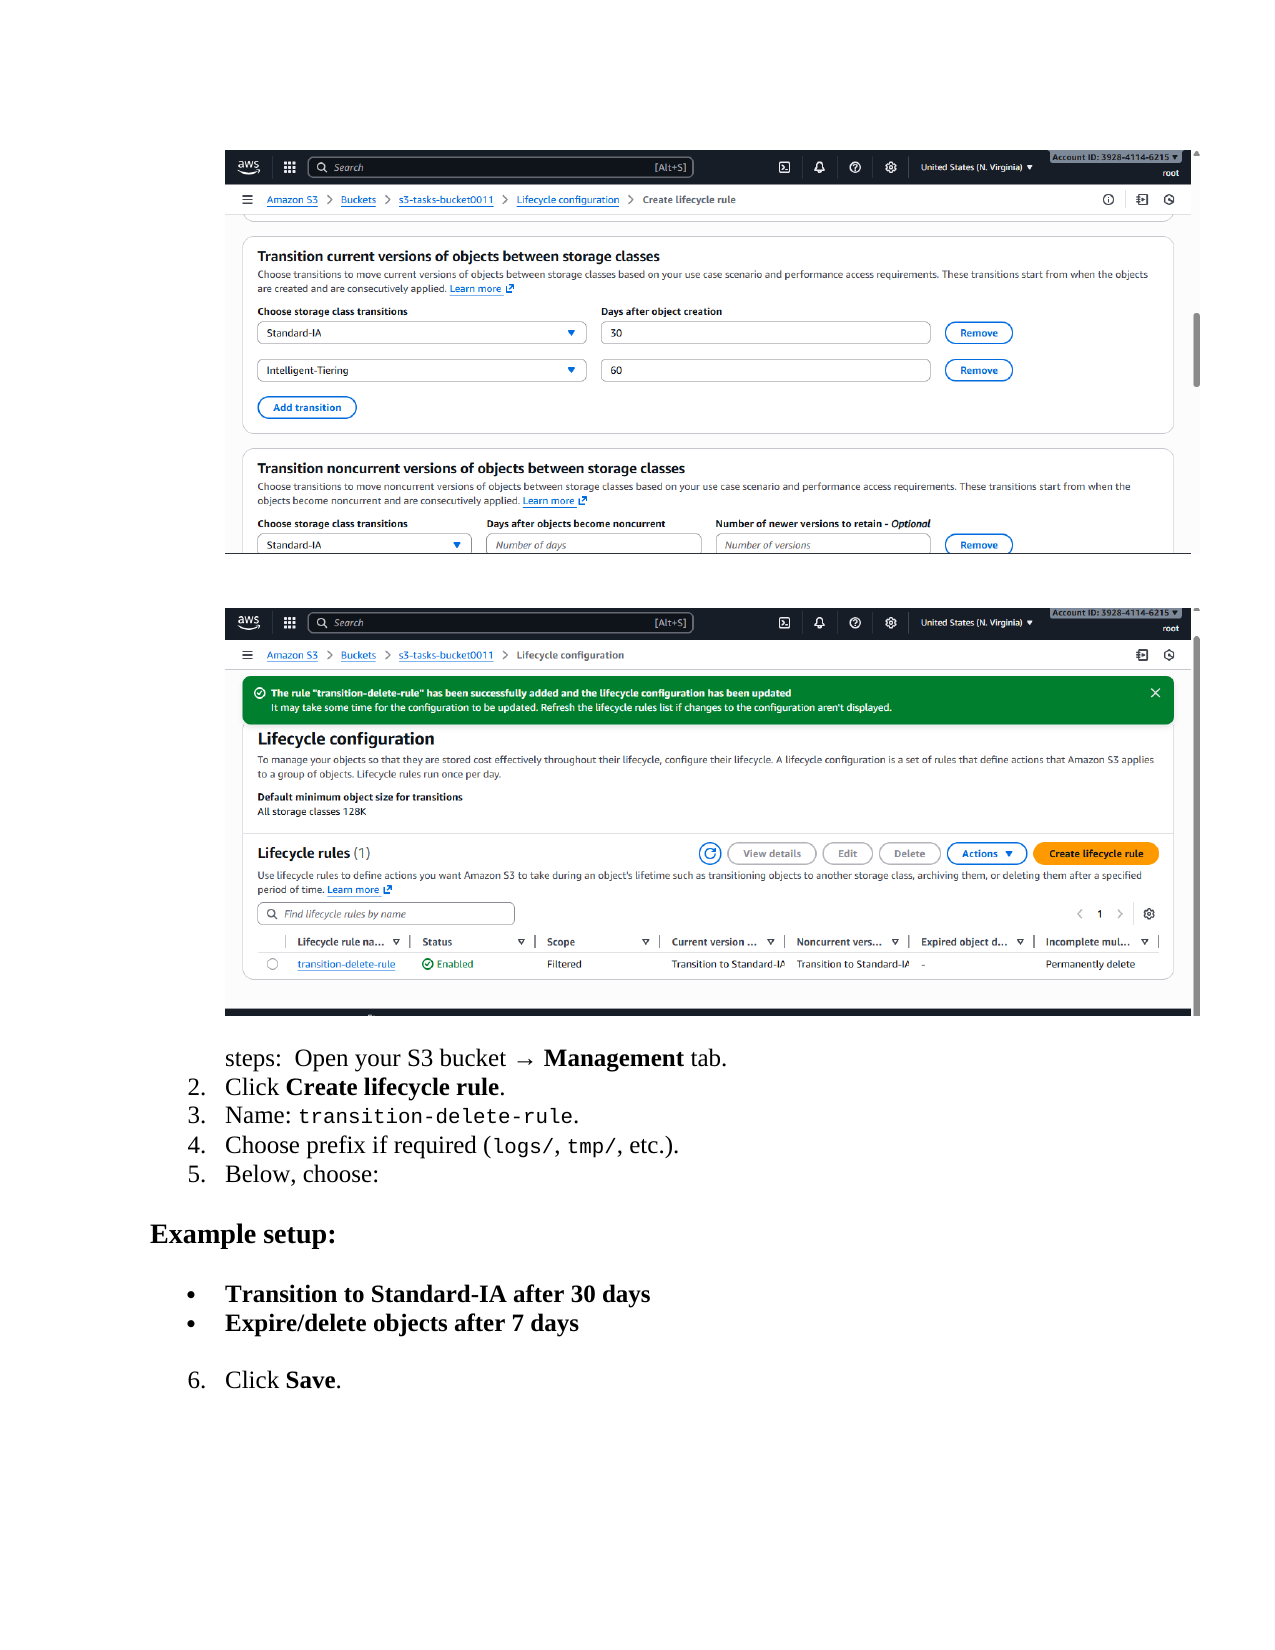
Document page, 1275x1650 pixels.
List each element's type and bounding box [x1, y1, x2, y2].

picture [225, 1009, 1200, 1416]
list [187, 150, 1125, 1472]
picture [225, 150, 1200, 955]
